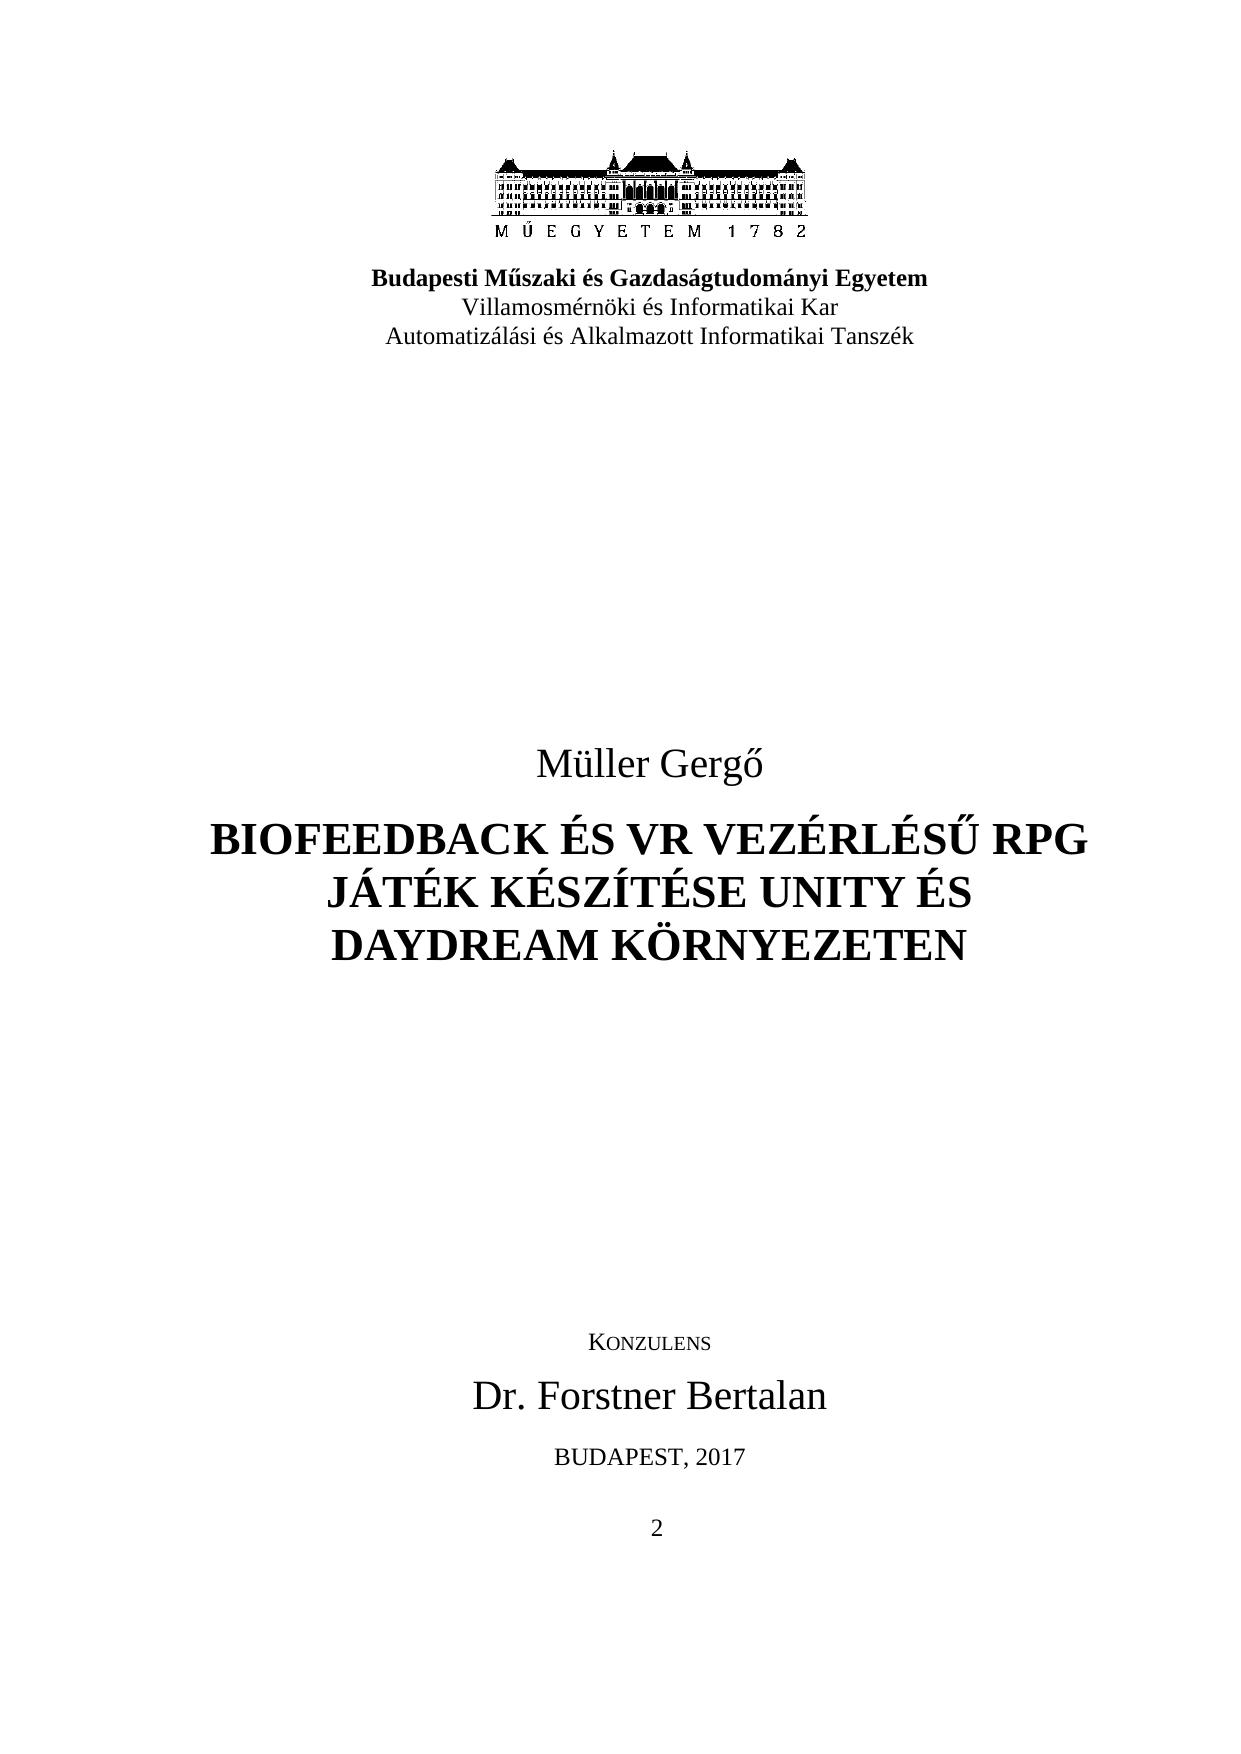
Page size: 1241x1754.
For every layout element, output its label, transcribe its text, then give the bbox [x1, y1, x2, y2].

text BUDAPEST, 2017 [207, 1442, 1092, 1471]
text Konzulens [207, 1327, 1092, 1356]
title Daydream környezeten [207, 917, 1092, 970]
text Müller Gergő [207, 739, 1092, 787]
picture [491, 147, 808, 237]
title Biofeedback és VR vezérlésű RPG játék készítése Unity és [207, 812, 1092, 917]
text Dr. Forstner Bertalan [207, 1371, 1092, 1418]
text Villamosmérnöki és Informatikai Kar [207, 292, 1092, 321]
text Automatizálási és Alkalmazott Informatikai Tanszék [207, 321, 1092, 349]
text Budapesti Műszaki és Gazdaságtudományi Egyetem [207, 263, 1092, 292]
